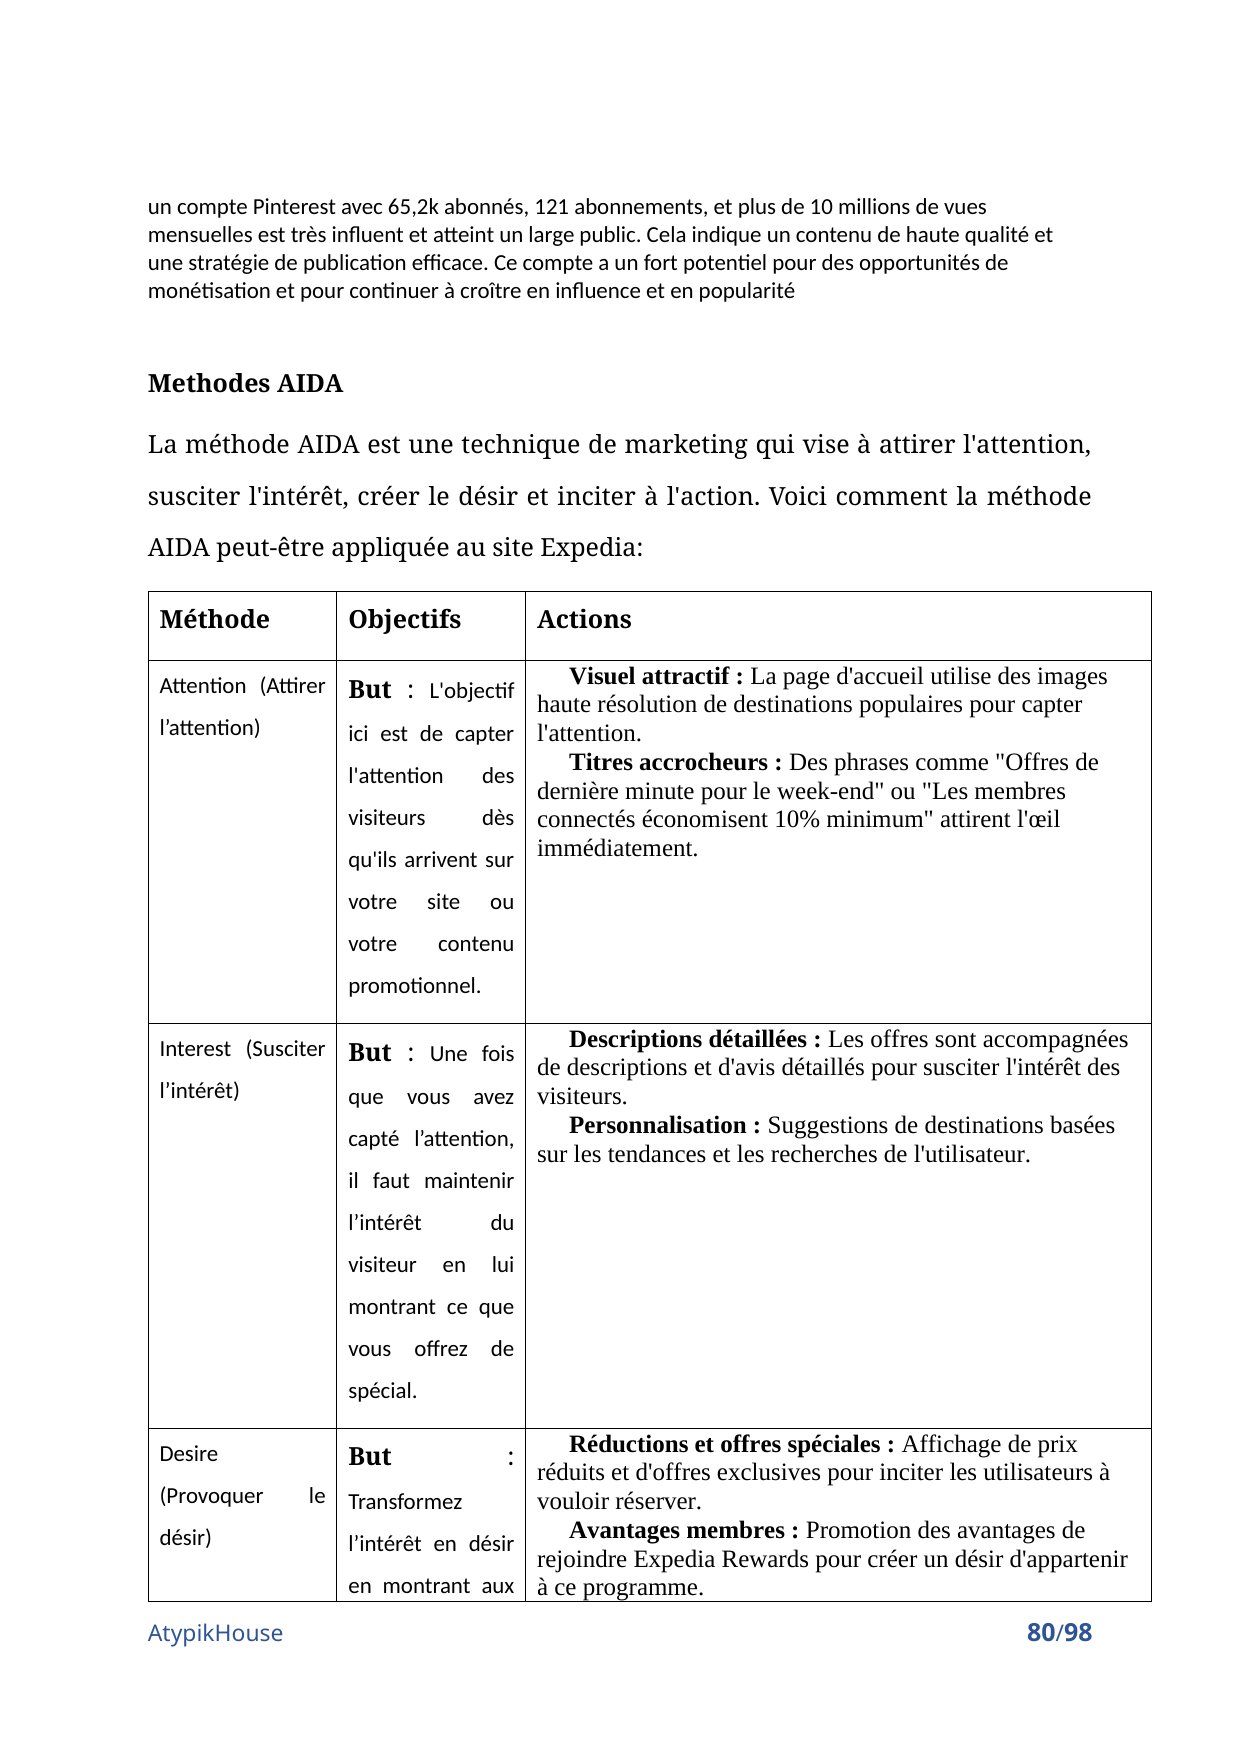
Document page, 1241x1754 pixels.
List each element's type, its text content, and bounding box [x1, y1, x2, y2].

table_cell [149, 1429, 336, 1601]
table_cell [526, 1429, 1151, 1601]
table_cell Interest (Susciter l’intérêt) [149, 1024, 336, 1428]
table_cell But : Une fois que vous avez capté l’attention, il faut maintenir l’intérêt du visiteur en lui montrant ce que vous offrez de spécial. [337, 1024, 525, 1428]
table_cell  Descriptions détaillées : Les offres sont accompagnées de descriptions et d'avis détaillés pour susciter l'intérêt des visiteurs.  Personnalisation : Suggestions de destinations basées sur les tendances et les recherches de l'utilisateur. [526, 1024, 1151, 1428]
table_header Objectifs [337, 592, 525, 660]
table_cell  Visuel attractif : La page d'accueil utilise des images haute résolution de destinations populaires pour capter l'attention.  Titres accrocheurs : Des phrases comme "Offres de dernière minute pour le week-end" ou "Les membres connectés économisent 10% minimum" attirent l'œil immédiatement. [526, 661, 1151, 1023]
text La méthode AIDA est une technique de marketing qui vise à attirer l'attention, susciter l'intérêt, créer le désir et inciter à l'action. Voici comment la méthode AIDA peut-être appliquée au site Expedia: [148, 427, 1093, 563]
table_cell Attention (Attirer l’attention) [149, 661, 336, 1023]
table_header Méthode [149, 592, 336, 660]
table_header Actions [526, 592, 1151, 660]
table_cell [337, 1429, 525, 1601]
text un compte Pinterest avec 65,2k abonnés, 121 abonnements, et plus de 10 millions de vues mensuelles est très influent et atteint un large public. Cela indique un contenu de haute qualité et une stratégie de publication efficace. Ce compte a un fort potentiel pour des opportunités de monétisation et pour continuer à croître en influence et en popularité [148, 192, 1093, 304]
text Methodes AIDA [148, 366, 1093, 400]
table_cell But : L'objectif ici est de capter l'attention des visiteurs dès qu'ils arrivent sur votre site ou votre contenu promotionnel. [337, 661, 525, 1023]
